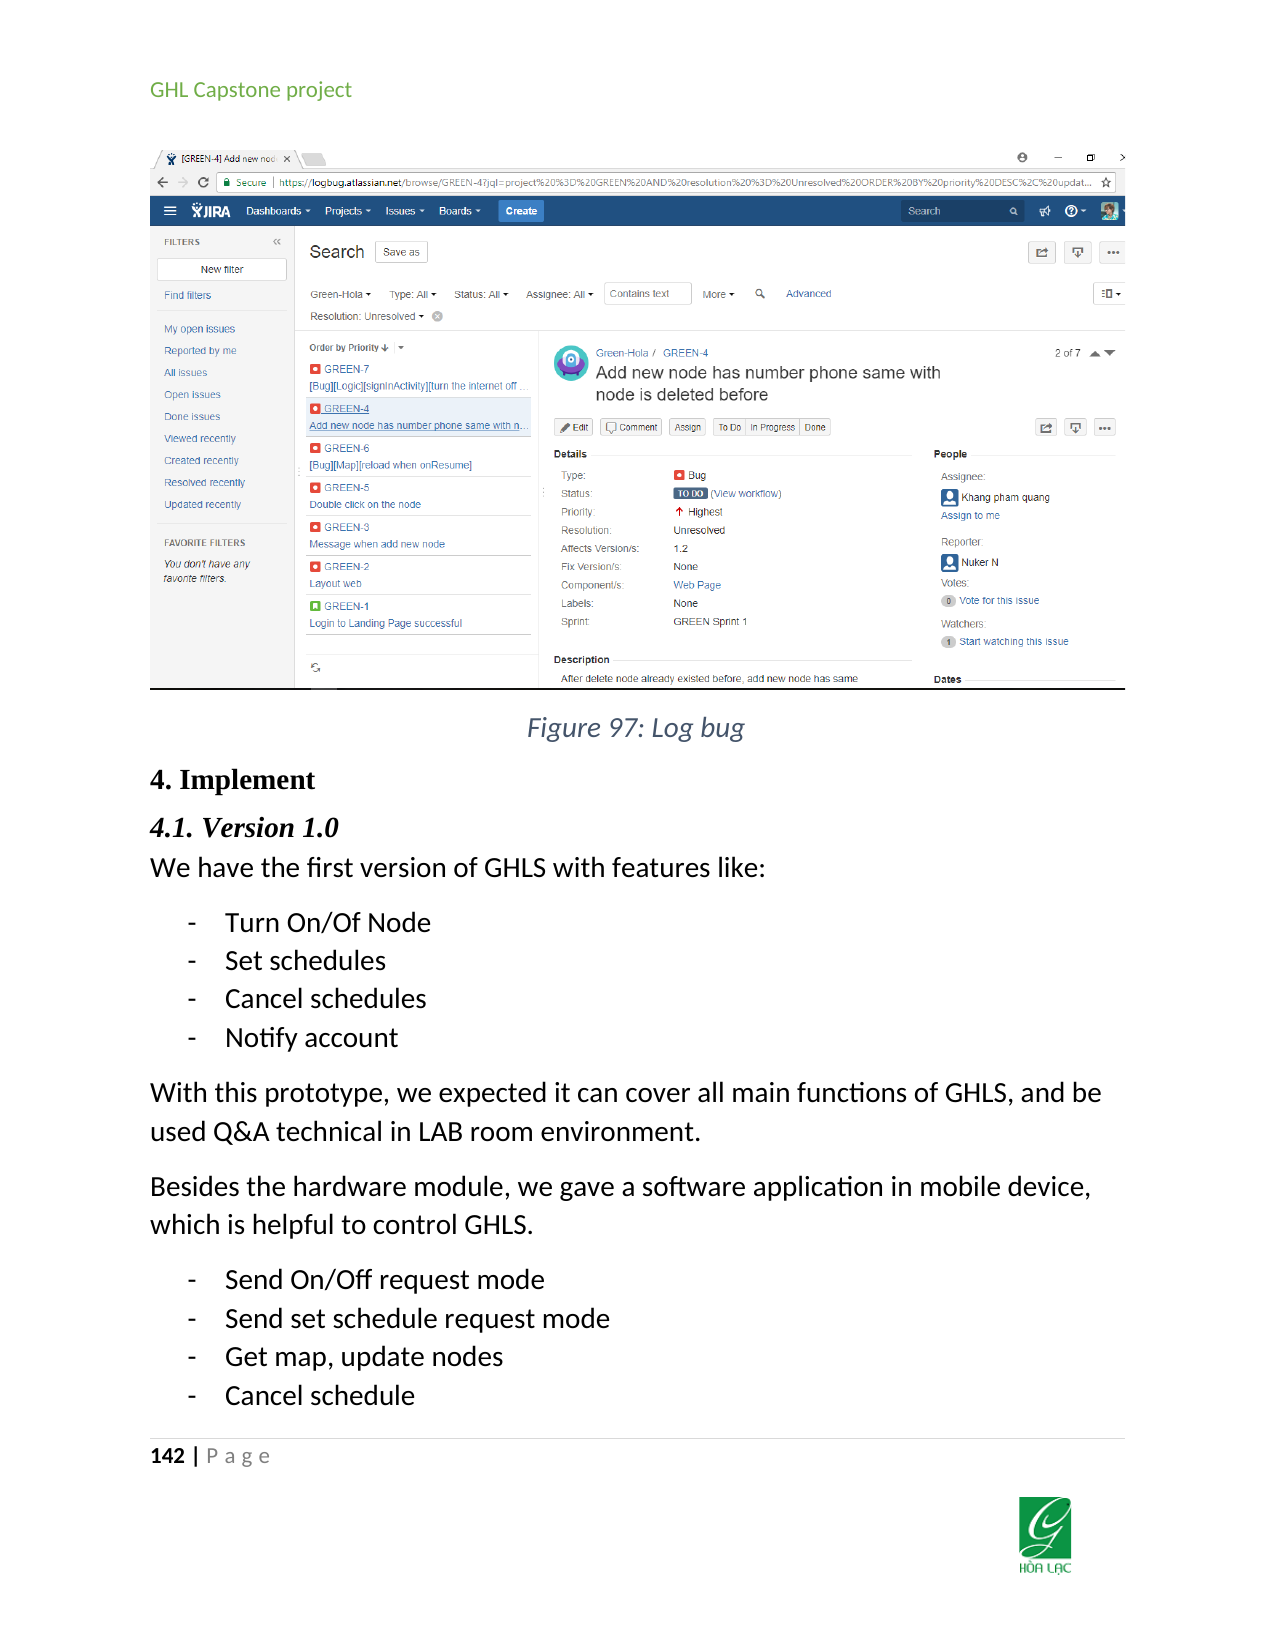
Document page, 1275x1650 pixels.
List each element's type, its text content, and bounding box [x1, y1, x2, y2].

list Turn On/Of Node [187, 904, 1125, 939]
list Send On/Off request mode [187, 1261, 1125, 1297]
list Cancel schedule [187, 1377, 1125, 1412]
text Besides the hardware module, we gave a software application in mobile device, which is helpful to control GHLS. [150, 1168, 1125, 1242]
text With this prototype, we expected it can cover all main functions of GHLS, and be used Q&A technical in LAB room environment. [150, 1074, 1125, 1148]
list Send set schedule request mode [187, 1300, 1125, 1335]
picture [1019, 1497, 1072, 1575]
text Figure 97: Log bug [150, 709, 1125, 744]
list Notify account [187, 1019, 1125, 1055]
list Get map, update nodes [187, 1338, 1125, 1374]
list Cancel schedules [187, 981, 1125, 1016]
list Set schedules [187, 942, 1125, 978]
subtitle 4.1. Version 1.0 [150, 819, 1125, 842]
picture [150, 150, 1125, 690]
text We have the first version of GHLS with features like: [150, 849, 1125, 884]
subtitle 4. Implement [150, 769, 1125, 794]
